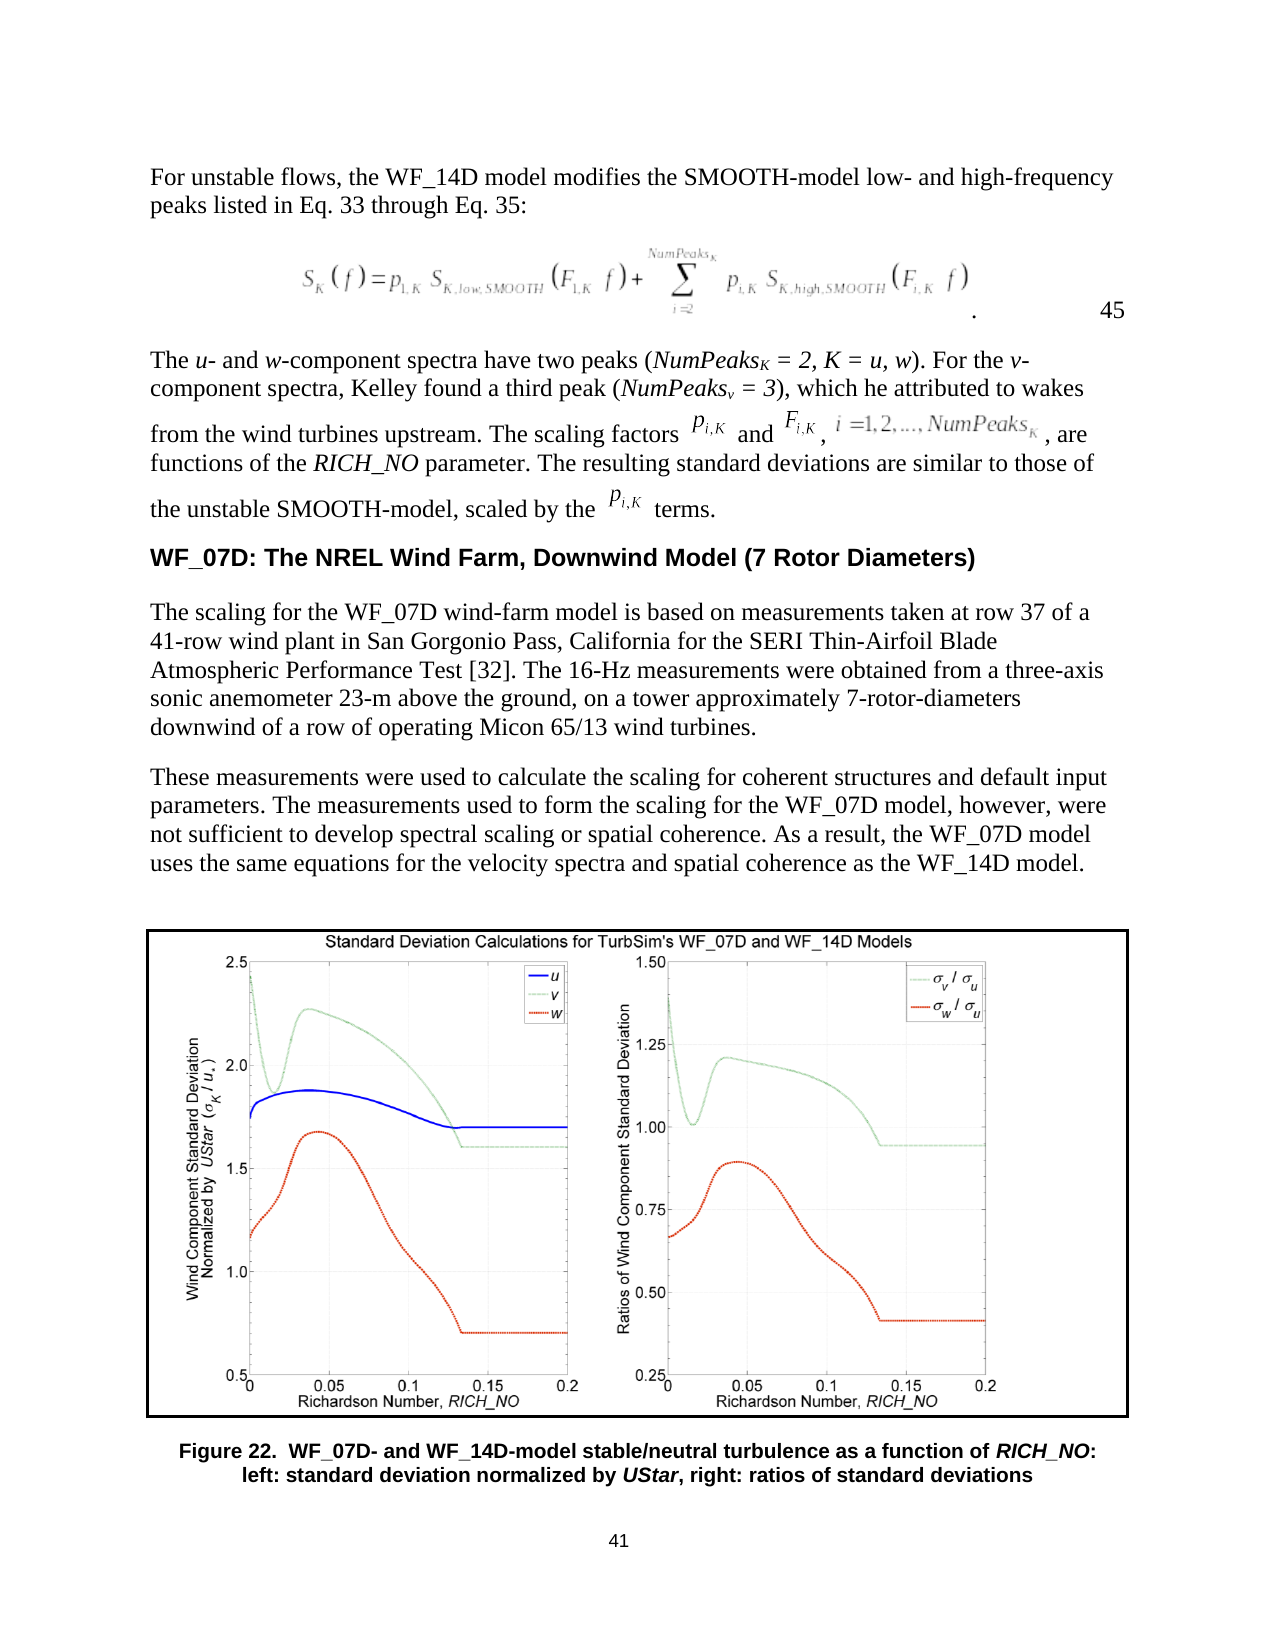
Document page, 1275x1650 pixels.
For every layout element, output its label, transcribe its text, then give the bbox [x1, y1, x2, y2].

text These measurements were used to calculate the scaling for coherent structures and default input parameters. The measurements used to form the scaling for the WF_07D model, however, were not sufficient to develop spectral scaling or spatial coherence. As a result, the WF_07D model uses the same equations for the velocity spectra and spatial coherence as the WF_14D model. [150, 762, 1125, 877]
text WF_07D: The NREL Wind Farm, Downwind Model (7 Rotor Diameters) [150, 543, 1125, 572]
text The u- and w-component spectra have two peaks (NumPeaksK = 2, K = u, w). For the v-component spectra, Kelley found a third peak (NumPeaksv = 3), which he attributed to wakes from the wind turbines upstream. The scaling factors and , , are functions of the RICH_NO parameter. The resulting standard deviations are similar to those of the unstable SMOOTH-model, scaled by the terms. [150, 345, 1125, 522]
text For unstable flows, the WF_14D model modifies the SMOOTH-model low- and high-frequency peaks listed in Eq. (33) through Eq. (35): [150, 162, 1125, 219]
picture [163, 933, 1004, 1414]
text . (45) [150, 240, 1125, 324]
